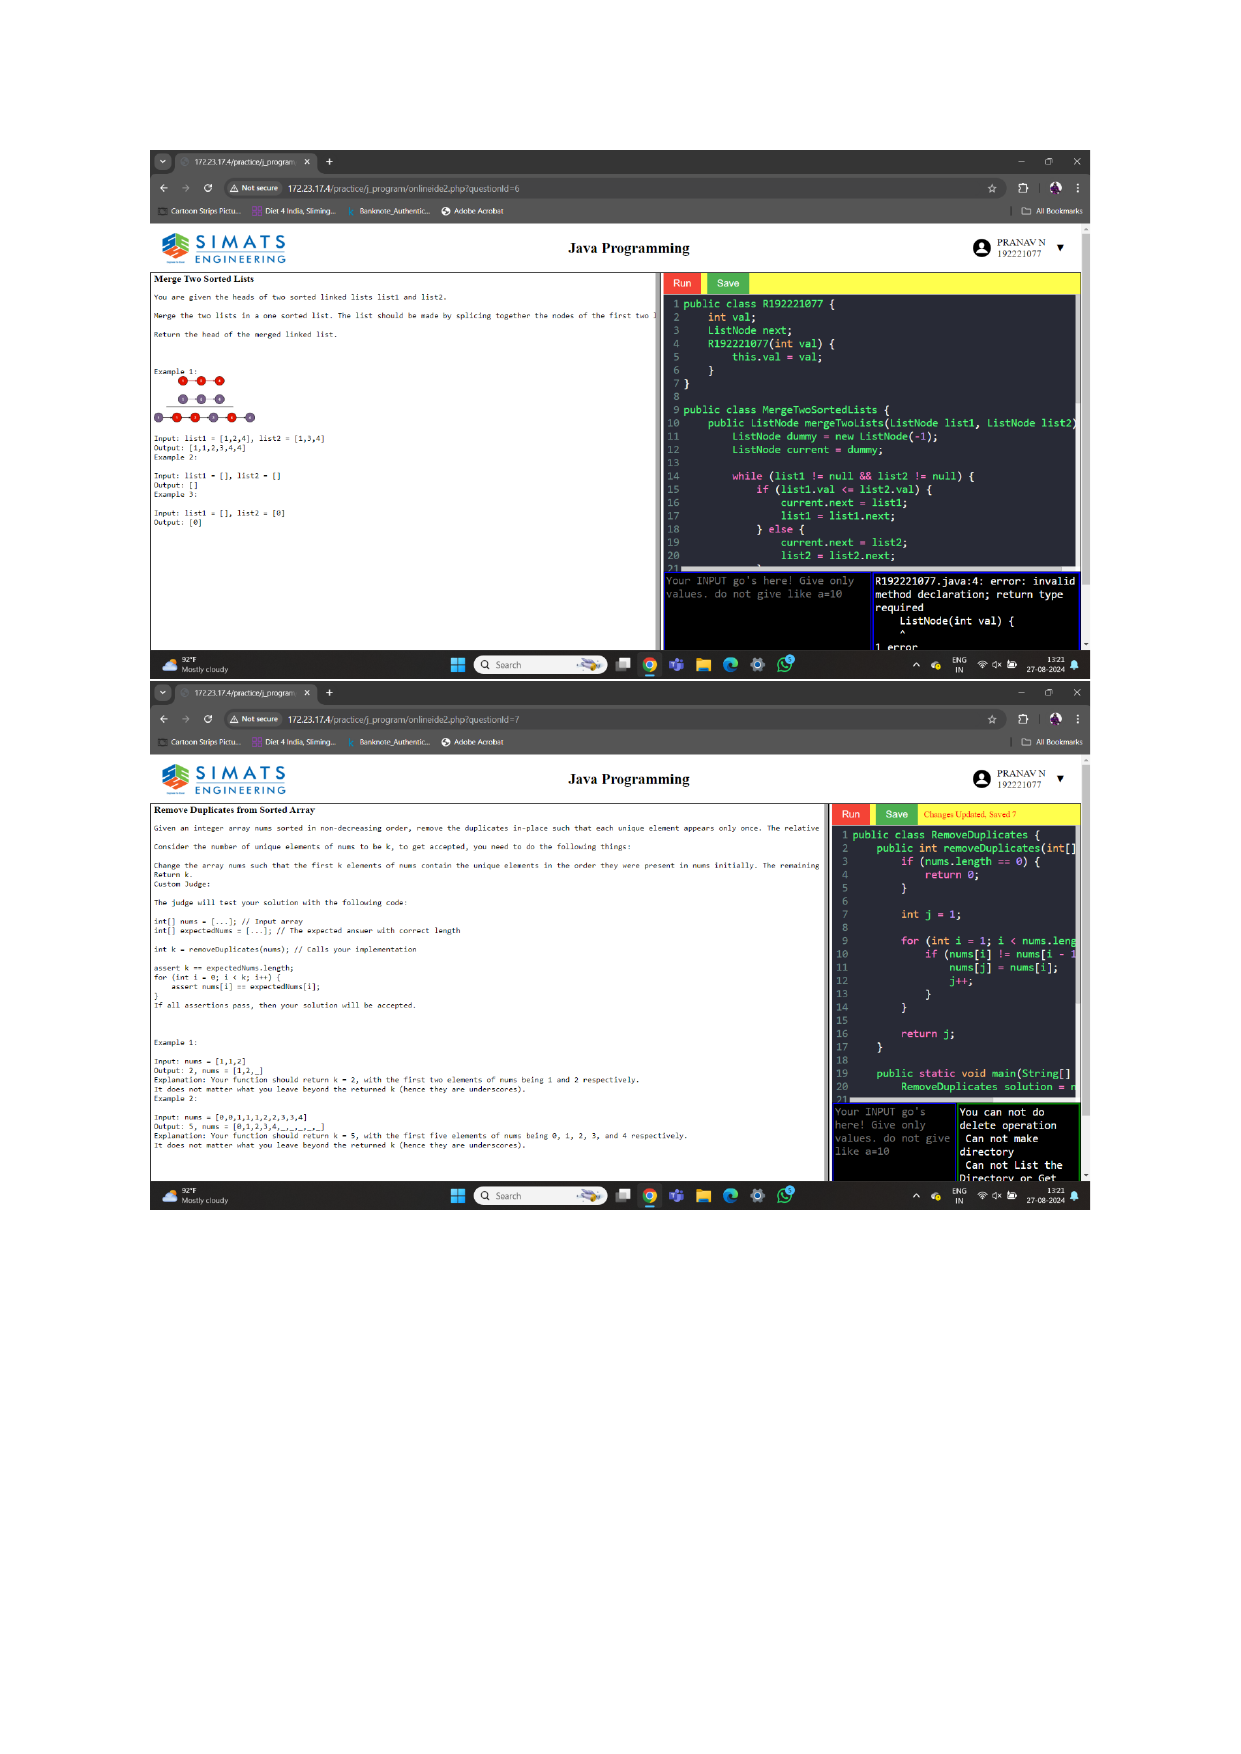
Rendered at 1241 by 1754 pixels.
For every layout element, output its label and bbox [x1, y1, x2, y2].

picture [150, 681, 1091, 1210]
picture [150, 150, 1091, 679]
